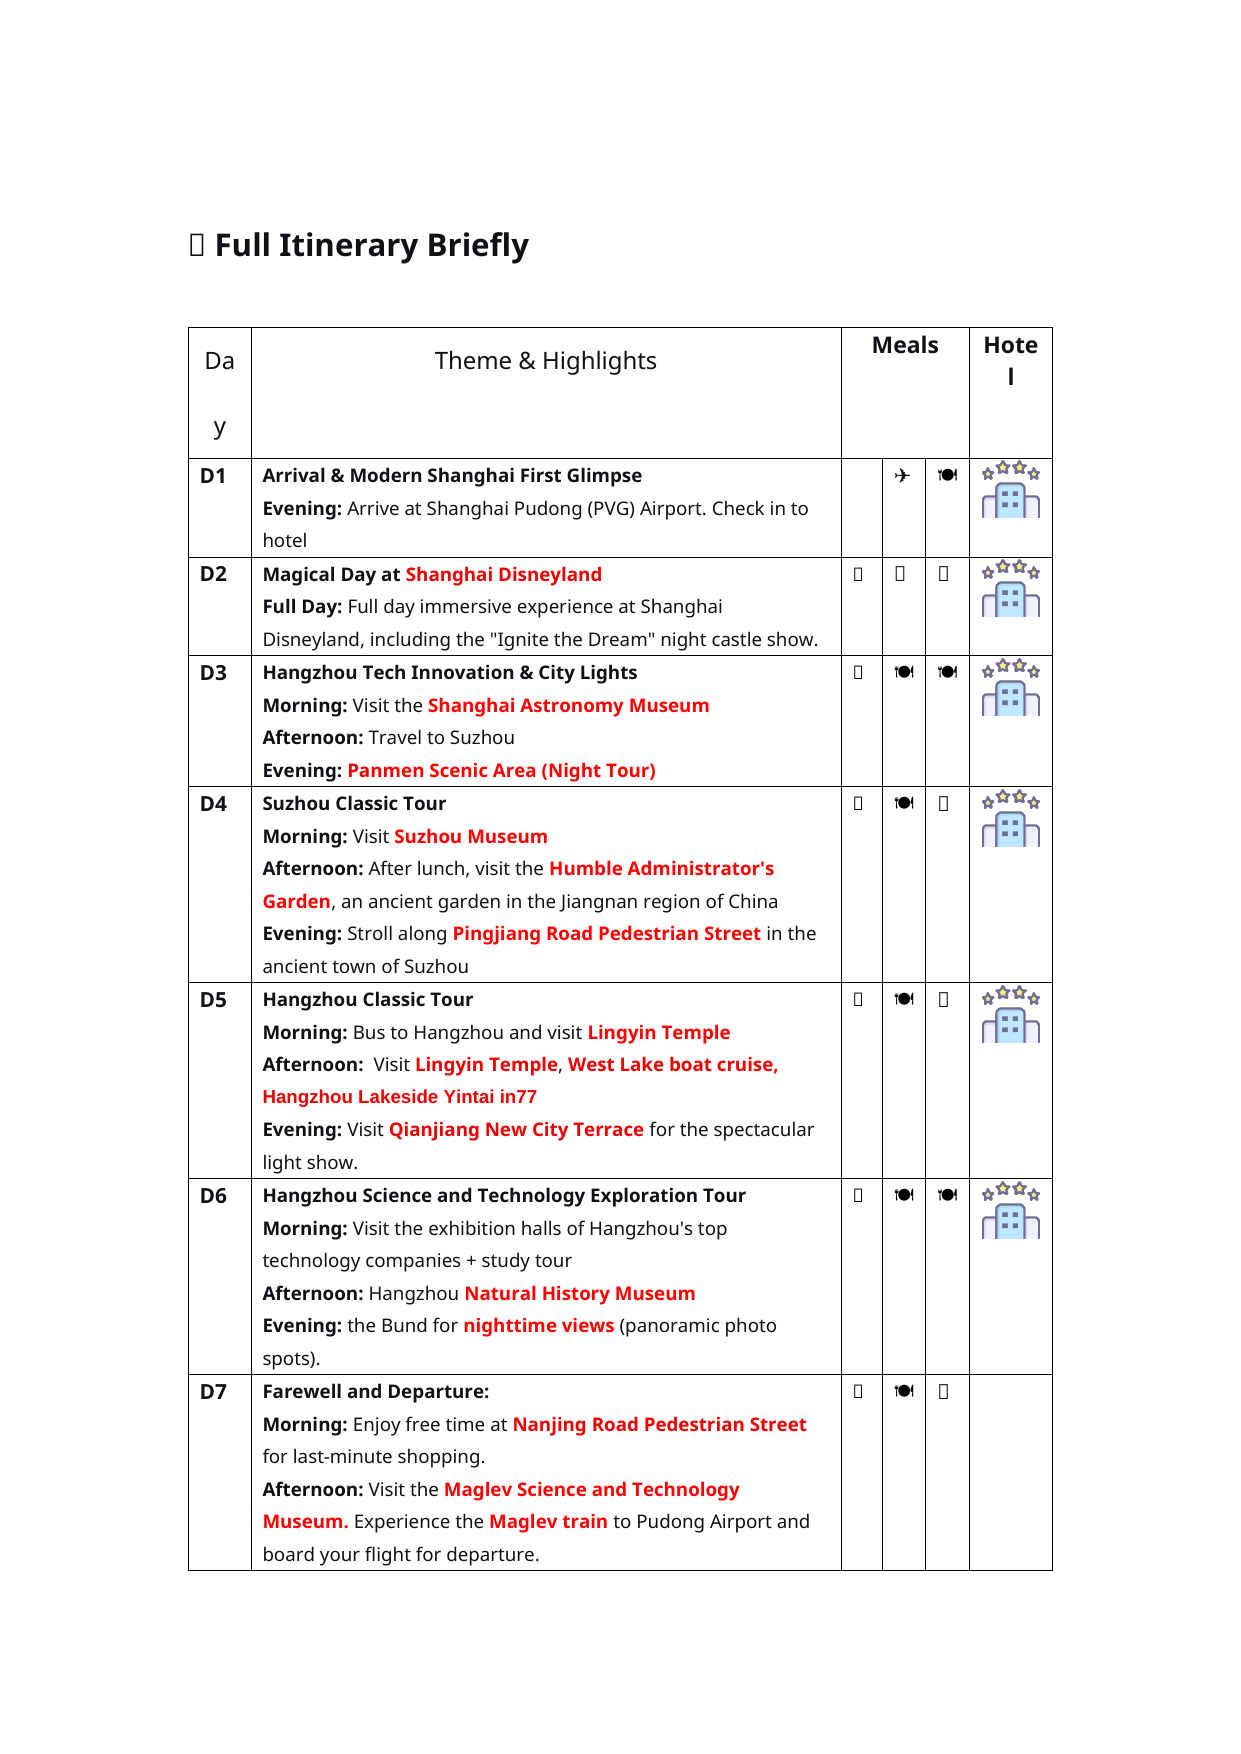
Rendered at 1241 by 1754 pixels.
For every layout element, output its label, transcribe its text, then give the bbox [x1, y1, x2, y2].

table_cell [970, 656, 1052, 786]
table_cell ❌ [926, 983, 969, 1178]
table_cell ❌ [926, 1375, 969, 1570]
table_cell 🍳 [842, 1179, 882, 1374]
table_cell Hangzhou Tech Innovation & City Lights Morning: Visit the Shanghai Astronomy Museum Afternoon: Travel to Suzhou Evening: Panmen Scenic Area (Night Tour) [252, 656, 841, 786]
table_cell Hangzhou Classic Tour Morning: Bus to Hangzhou and visit Lingyin Temple Afternoon: Visit Lingyin Temple, West Lake boat cruise, Hangzhou Lakeside Yintai in77 Evening: Visit Qianjiang New City Terrace for the spectacular light show. [252, 983, 841, 1178]
table_header Meals [842, 328, 969, 458]
table_cell 🍳 [842, 787, 882, 982]
table_cell [970, 1375, 1052, 1570]
picture [980, 459, 1041, 518]
table_cell [970, 1179, 1052, 1374]
table_cell ❌ [926, 558, 969, 655]
table_cell 🍽 [883, 983, 925, 1178]
table_cell 🍽 [926, 459, 969, 557]
table_cell 🍽 [926, 656, 969, 786]
table_cell [970, 983, 1052, 1178]
table_cell 🍳 [842, 656, 882, 786]
table_cell 🍽 [883, 1375, 925, 1570]
table_header Theme & Highlights [252, 328, 841, 458]
table_cell Suzhou Classic Tour Morning: Visit Suzhou Museum Afternoon: After lunch, visit the Humble Administrator's Garden, an ancient garden in the Jiangnan region of China Evening: Stroll along Pingjiang Road Pedestrian Street in the ancient town of Suzhou [252, 787, 841, 982]
table_cell 🍽 [926, 1179, 969, 1374]
table_cell 🍳 [842, 1375, 882, 1570]
table_cell 🍳 [842, 558, 882, 655]
table_cell 🍳 [842, 983, 882, 1178]
table_cell ❌ [883, 558, 925, 655]
table_header Day [189, 328, 251, 458]
table_cell Farewell and Departure: Morning: Enjoy free time at Nanjing Road Pedestrian Street for last-minute shopping. Afternoon: Visit the Maglev Science and Technology Museum. Experience the Maglev train to Pudong Airport and board your flight for departure. [252, 1375, 841, 1570]
picture [980, 1179, 1041, 1239]
table_cell 🍽 [883, 1179, 925, 1374]
table_cell ✈️ [883, 459, 925, 557]
picture [980, 557, 1041, 617]
table_cell D4 [189, 787, 251, 982]
table_cell D3 [189, 656, 251, 786]
text 📒 Full Itinerary Briefly [187, 212, 1053, 277]
table_cell [842, 459, 882, 557]
table_cell Arrival & Modern Shanghai First Glimpse Evening: Arrive at Shanghai Pudong (PVG) Airport. Check in to hotel [252, 459, 841, 557]
table_cell Magical Day at Shanghai Disneyland Full Day: Full day immersive experience at Shanghai Disneyland, including the "Ignite the Dream" night castle show. [252, 558, 841, 655]
table_cell 🍽 [883, 656, 925, 786]
table_cell [970, 787, 1052, 982]
table_cell D6 [189, 1179, 251, 1374]
table_cell D5 [189, 983, 251, 1178]
table_cell [970, 459, 1052, 557]
picture [980, 983, 1041, 1043]
table_cell D2 [189, 558, 251, 655]
table_cell [970, 558, 1052, 655]
picture [980, 787, 1041, 847]
table_cell ❌ [926, 787, 969, 982]
table_cell D7 [189, 1375, 251, 1570]
table_cell Hangzhou Science and Technology Exploration Tour Morning: Visit the exhibition halls of Hangzhou's top technology companies + study tour Afternoon: Hangzhou Natural History Museum Evening: the Bund for nighttime views (panoramic photo spots). [252, 1179, 841, 1374]
table_cell 🍽 [883, 787, 925, 982]
table_header Hotel [970, 328, 1052, 458]
picture [980, 656, 1041, 716]
table_cell D1 [189, 459, 251, 557]
